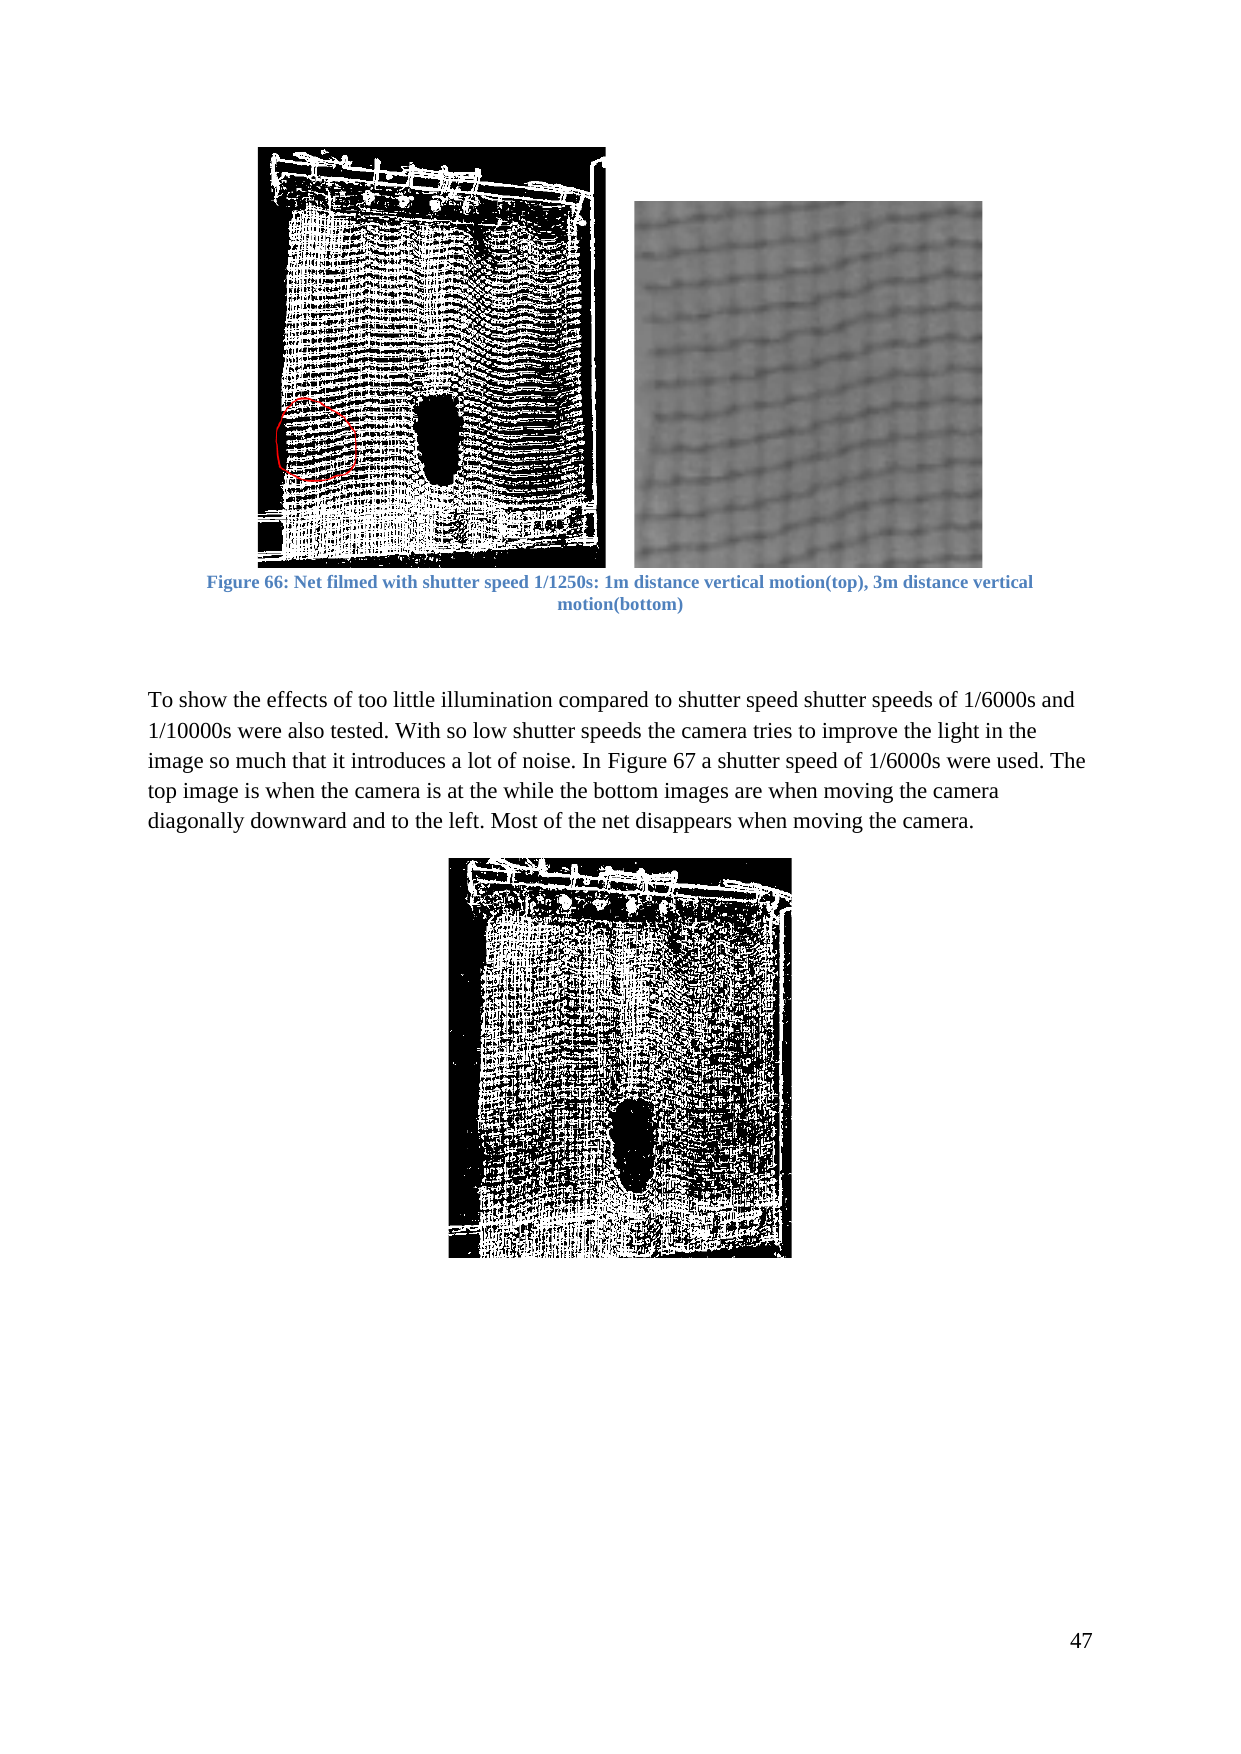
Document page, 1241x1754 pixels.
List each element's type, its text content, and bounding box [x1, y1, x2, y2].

picture [634, 201, 983, 568]
picture [448, 858, 792, 1258]
text To show the effects of too little illumination compared to shutter speed shutter speeds of 1/6000s and 1/10000s were also tested. With so low shutter speeds the camera tries to improve the light in the image so much that it introduces a lot of noise. In Figure 63 a shutter speed of 1/6000s were used. The top image is when the camera is at the while the bottom images are when moving the camera diagonally downward and to the left. Most of the net disappears when moving the camera. [148, 686, 1093, 834]
picture [257, 147, 606, 568]
text Figure 66: Net filmed with shutter speed 1/1250s: 1m distance vertical motion(top), 3m distance vertical motion(bottom) [148, 571, 1093, 614]
